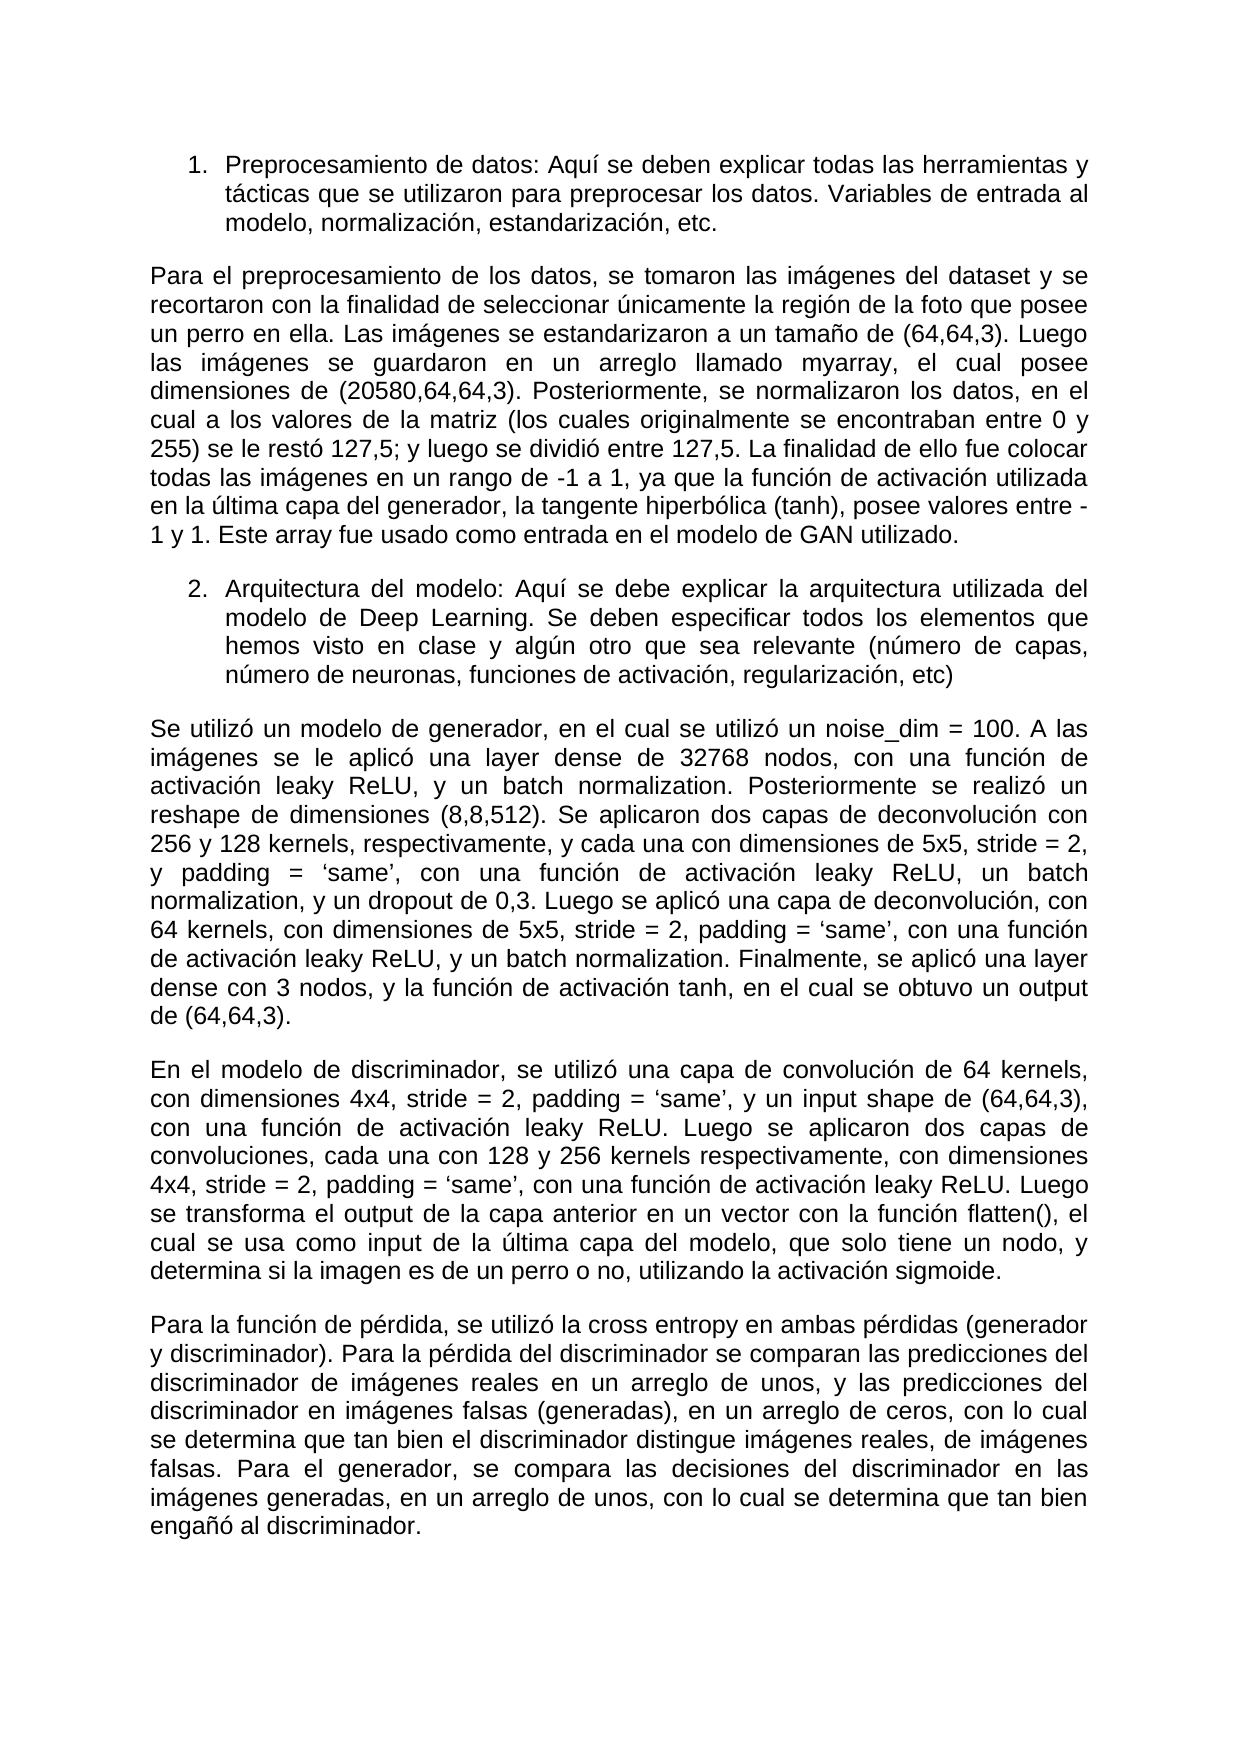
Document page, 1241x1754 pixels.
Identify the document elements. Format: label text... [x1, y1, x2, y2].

text Para la función de pérdida, se utilizó la cross entropy en ambas pérdidas (generador y discriminador). Para la pérdida del discriminador se comparan las predicciones del discriminador de imágenes reales en un arreglo de unos, y las predicciones del discriminador en imágenes falsas (generadas), en un arreglo de ceros, con lo cual se determina que tan bien el discriminador distingue imágenes reales, de imágenes falsas. Para el generador, se compara las decisiones del discriminador en las imágenes generadas, en un arreglo de unos, con lo cual se determina que tan bien engañó al discriminador. [150, 1310, 1090, 1540]
text Para el preprocesamiento de los datos, se tomaron las imágenes del dataset y se recortaron con la finalidad de seleccionar únicamente la región de la foto que posee un perro en ella. Las imágenes se estandarizaron a un tamaño de (64,64,3). Luego las imágenes se guardaron en un arreglo llamado myarray, el cual posee dimensiones de (20580,64,64,3). Posteriormente, se normalizaron los datos, en el cual a los valores de la matriz (los cuales originalmente se encontraban entre 0 y 255) se le restó 127,5; y luego se dividió entre 127,5. La finalidad de ello fue colocar todas las imágenes en un rango de -1 a 1, ya que la función de activación utilizada en la última capa del generador, la tangente hiperbólica (tanh), posee valores entre -1 y 1. Este array fue usado como entrada en el modelo de GAN utilizado. [150, 261, 1090, 549]
list Arquitectura del modelo: Aquí se debe explicar la arquitectura utilizada del modelo de Deep Learning. Se deben especificar todos los elementos que hemos visto en clase y algún otro que sea relevante (número de capas, número de neuronas, funciones de activación, regularización, etc) [187, 574, 1090, 689]
text Se utilizó un modelo de generador, en el cual se utilizó un noise_dim = 100. A las imágenes se le aplicó una layer dense de 32768 nodos, con una función de activación leaky ReLU, y un batch normalization. Posteriormente se realizó un reshape de dimensiones (8,8,512). Se aplicaron dos capas de deconvolución con 256 y 128 kernels, respectivamente, y cada una con dimensiones de 5x5, stride = 2, y padding = ‘same’, con una función de activación leaky ReLU, un batch normalization, y un dropout de 0,3. Luego se aplicó una capa de deconvolución, con 64 kernels, con dimensiones de 5x5, stride = 2, padding = ‘same’, con una función de activación leaky ReLU, y un batch normalization. Finalmente, se aplicó una layer dense con 3 nodos, y la función de activación tanh, en el cual se obtuvo un output de (64,64,3). [150, 714, 1090, 1030]
text En el modelo de discriminador, se utilizó una capa de convolución de 64 kernels, con dimensiones 4x4, stride = 2, padding = ‘same’, y un input shape de (64,64,3), con una función de activación leaky ReLU. Luego se aplicaron dos capas de convoluciones, cada una con 128 y 256 kernels respectivamente, con dimensiones 4x4, stride = 2, padding = ‘same’, con una función de activación leaky ReLU. Luego se transforma el output de la capa anterior en un vector con la función flatten(), el cual se usa como input de la última capa del modelo, que solo tiene un nodo, y determina si la imagen es de un perro o no, utilizando la activación sigmoide. [150, 1055, 1090, 1285]
list Preprocesamiento de datos: Aquí se deben explicar todas las herramientas y tácticas que se utilizaron para preprocesar los datos. Variables de entrada al modelo, normalización, estandarización, etc. [187, 150, 1090, 236]
